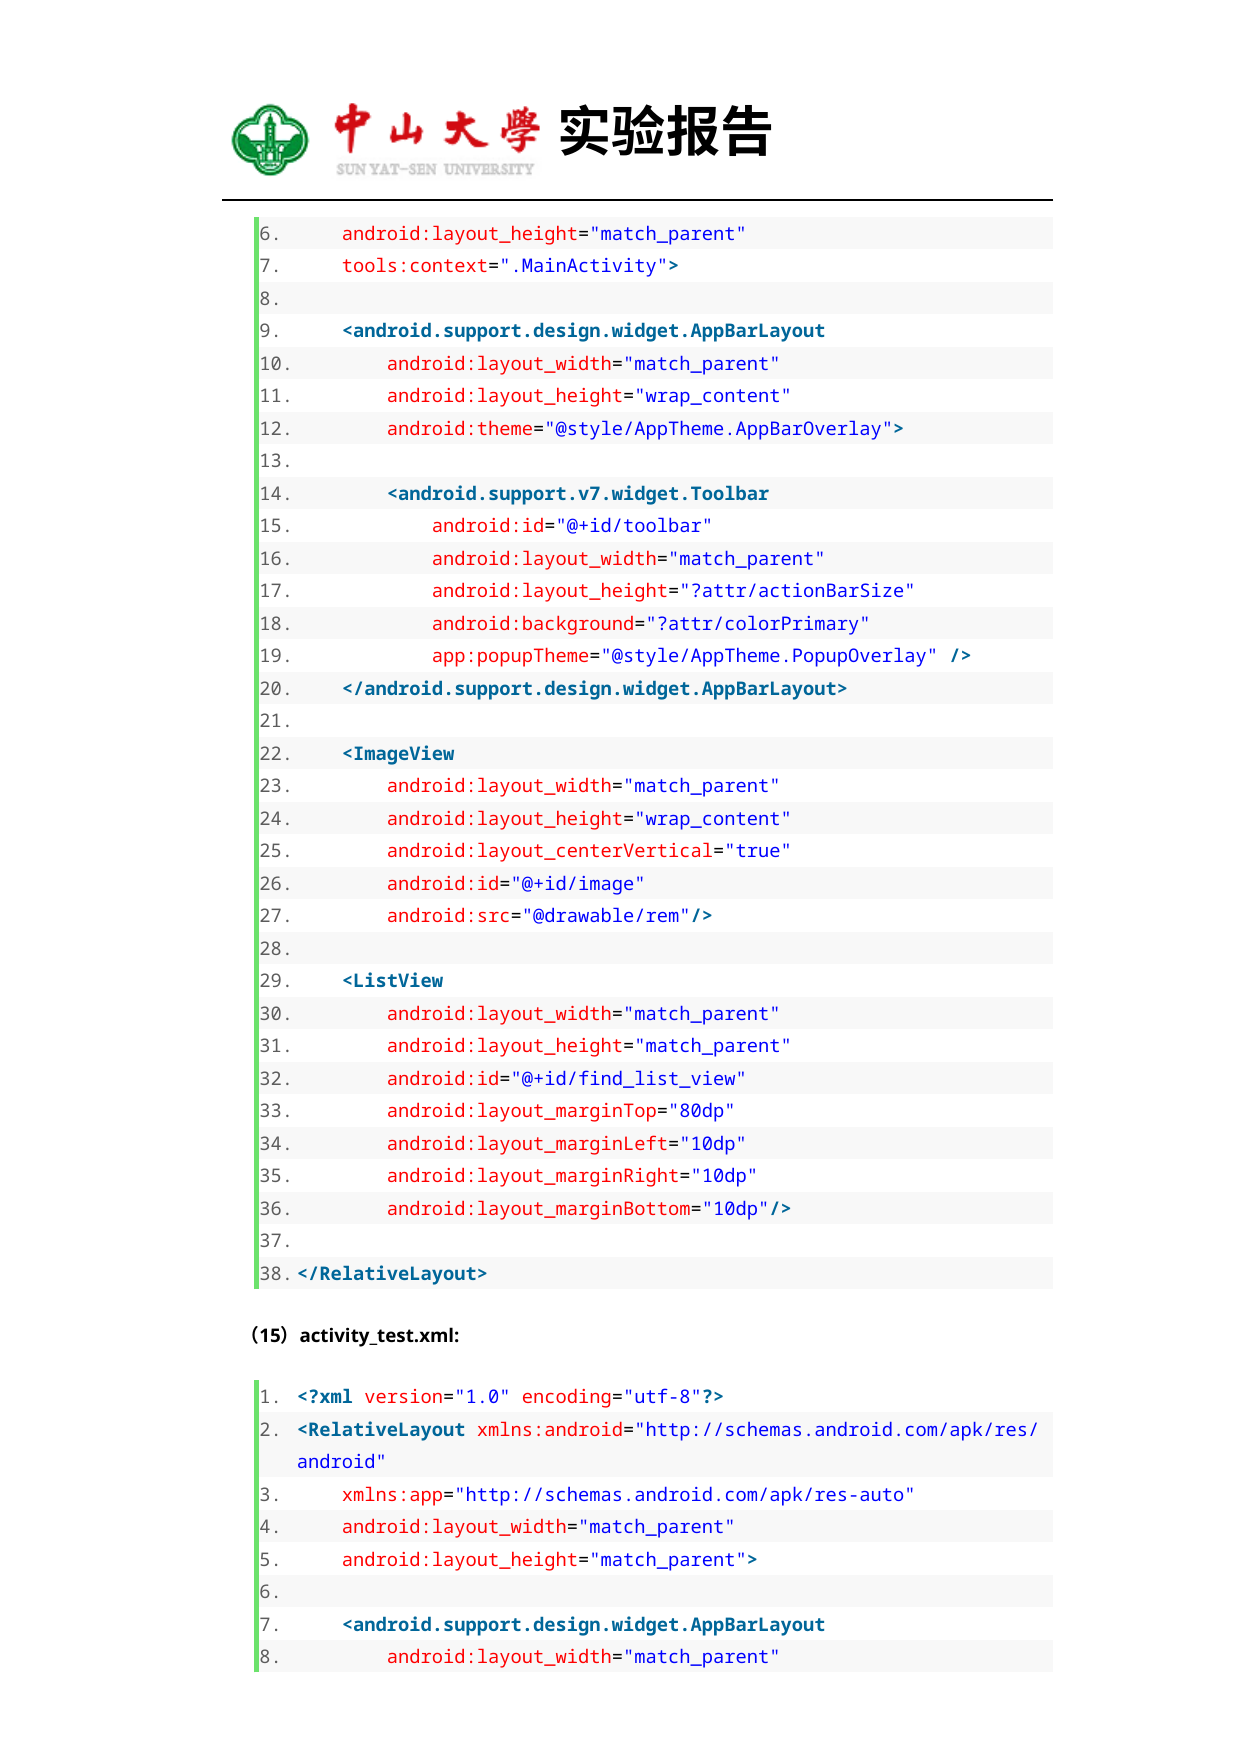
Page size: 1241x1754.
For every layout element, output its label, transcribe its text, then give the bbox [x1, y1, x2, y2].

list android:layout_marginRight="10dp" [259, 1159, 1053, 1192]
list android:layout_width="match_parent" [259, 1510, 1053, 1542]
list <RelativeLayout xmlns:android="http://schemas.android.com/apk/res/android" [259, 1412, 1053, 1477]
list android:theme="@style/AppTheme.AppBarOverlay"> [259, 412, 1053, 444]
list android:layout_width="match_parent" [259, 769, 1053, 802]
list android:layout_width="match_parent" [259, 1640, 1053, 1672]
list android:layout_height="match_parent"> [259, 1542, 1053, 1575]
list android:src="@drawable/rem"/> [259, 899, 1053, 932]
text （15）activity_test.xml: [222, 1318, 1053, 1351]
list xmlns:app="http://schemas.android.com/apk/res-auto" [259, 1477, 1053, 1510]
list android:id="@+id/toolbar" [259, 509, 1053, 542]
list android:layout_height="?attr/actionBarSize" [259, 574, 1053, 607]
list android:layout_marginLeft="10dp" [259, 1127, 1053, 1159]
list tools:context=".MainActivity"> [259, 249, 1053, 282]
list android:id="@+id/image" [259, 867, 1053, 899]
list android:layout_width="match_parent" [259, 542, 1053, 574]
list android:background="?attr/colorPrimary" [259, 607, 1053, 639]
list android:layout_width="match_parent" [259, 347, 1053, 379]
list android:layout_height="wrap_content" [259, 802, 1053, 834]
list <ListView [259, 964, 1053, 997]
list android:id="@+id/find_list_view" [259, 1062, 1053, 1094]
list android:layout_centerVertical="true" [259, 834, 1053, 867]
list <?xml version="1.0" encoding="utf-8"?> [259, 1380, 1053, 1412]
list <android.support.design.widget.AppBarLayout [259, 314, 1053, 347]
list <android.support.v7.widget.Toolbar [259, 477, 1053, 509]
list android:layout_marginTop="80dp" [259, 1094, 1053, 1127]
list android:layout_height="match_parent" [259, 1029, 1053, 1062]
list </RelativeLayout> [259, 1257, 1053, 1289]
list </android.support.design.widget.AppBarLayout> [259, 672, 1053, 704]
list android:layout_width="match_parent" [259, 997, 1053, 1029]
list android:layout_height="wrap_content" [259, 379, 1053, 412]
list android:layout_marginBottom="10dp"/> [259, 1192, 1053, 1224]
list app:popupTheme="@style/AppTheme.PopupOverlay" /> [259, 639, 1053, 672]
picture [221, 98, 543, 182]
list <ImageView [259, 737, 1053, 769]
list <android.support.design.widget.AppBarLayout [259, 1607, 1053, 1640]
list android:layout_height="match_parent" [259, 217, 1053, 249]
